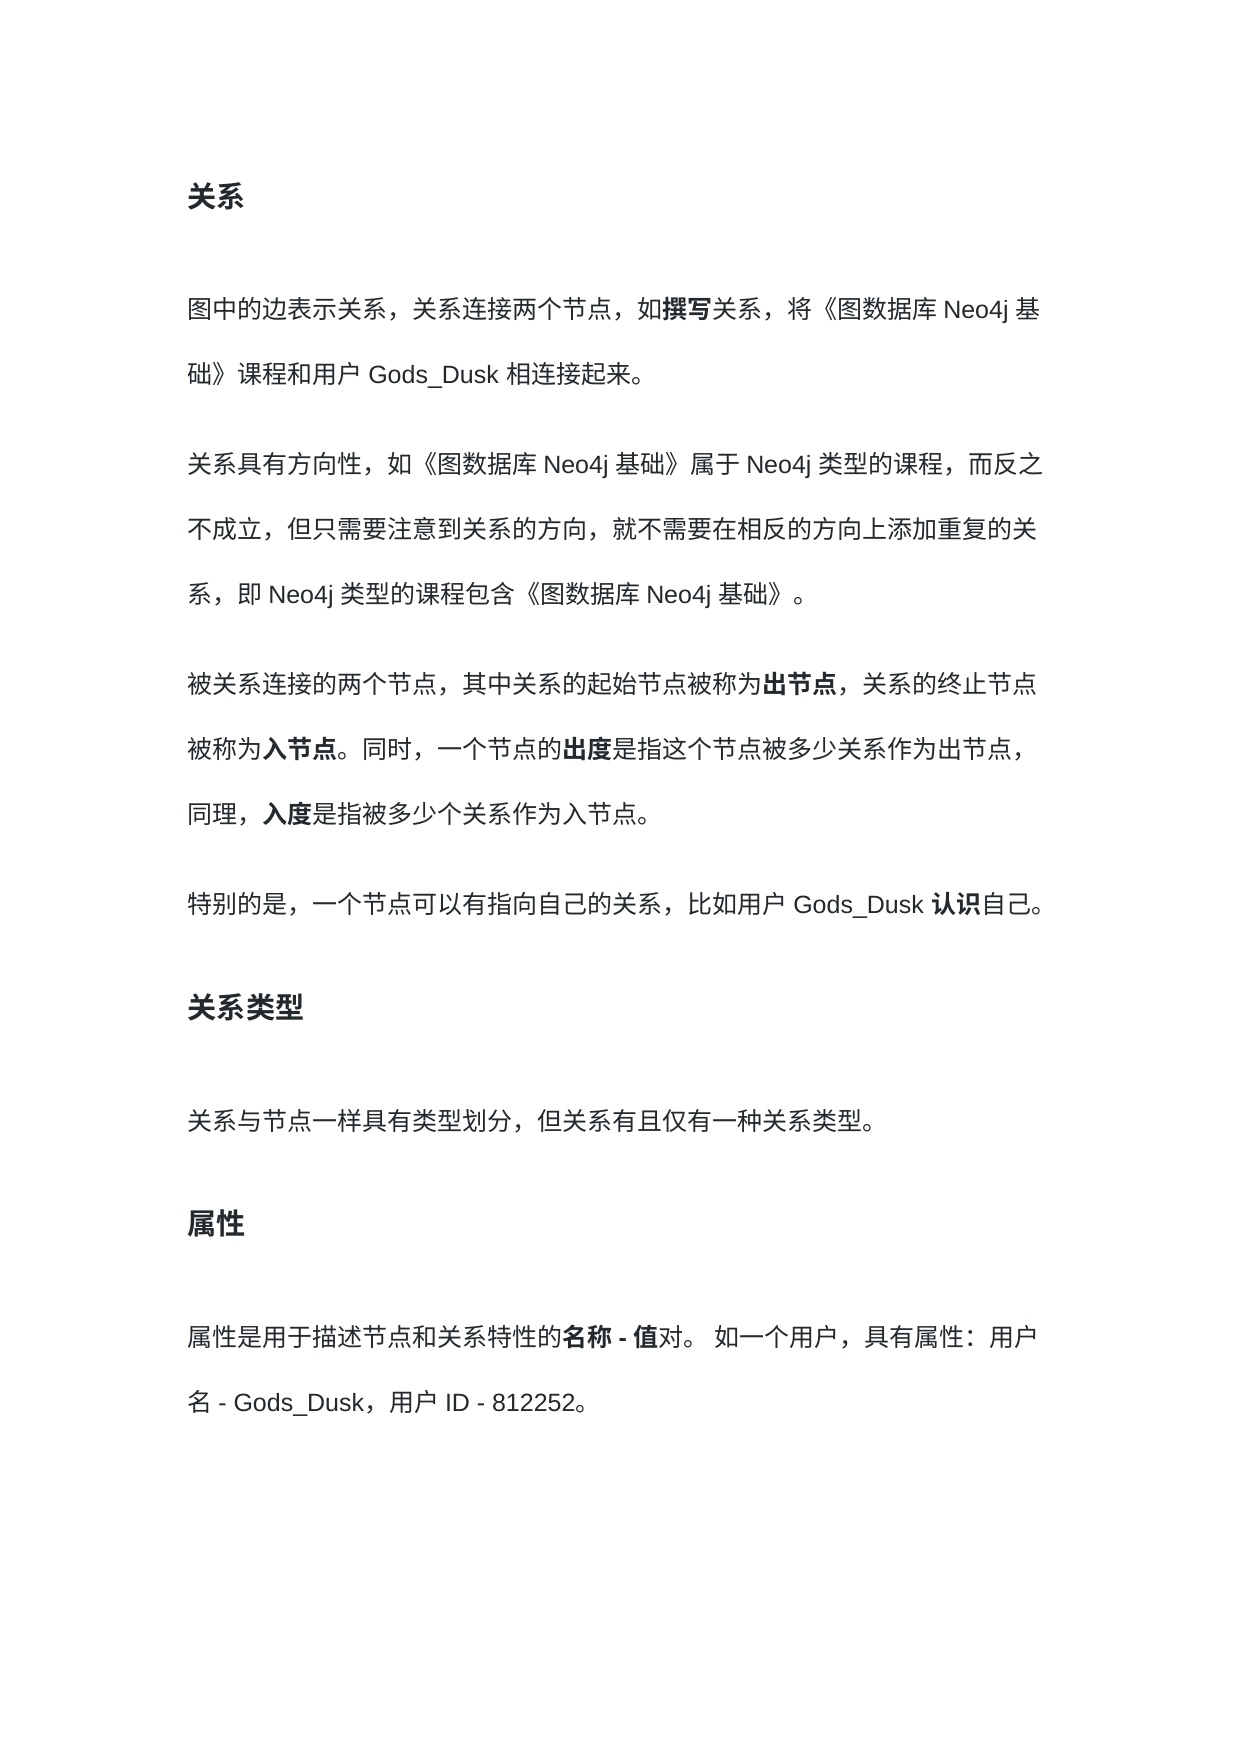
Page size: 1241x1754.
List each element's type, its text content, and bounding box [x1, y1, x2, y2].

text 被关系连接的两个节点，其中关系的起始节点被称为出节点，关系的终止节点被称为入节点。同时，一个节点的出度是指这个节点被多少关系作为出节点，同理，入度是指被多少个关系作为入节点。 [187, 651, 1053, 846]
text 关系与节点一样具有类型划分，但关系有且仅有一种关系类型。 [187, 1087, 1053, 1152]
text 属性是用于描述节点和关系特性的名称 - 值对。 如一个用户，具有属性：用户名 - Gods_Dusk，用户 ID - 812252。 [187, 1303, 1053, 1433]
text 图中的边表示关系，关系连接两个节点，如撰写关系，将《图数据库 Neo4j 基础》课程和用户 Gods_Dusk 相连接起来。 [187, 276, 1053, 406]
subtitle 属性 [187, 1189, 1053, 1254]
subtitle 关系类型 [187, 973, 1053, 1038]
subtitle 关系 [187, 162, 1053, 227]
text 特别的是，一个节点可以有指向自己的关系，比如用户 Gods_Dusk 认识自己。 [187, 871, 1053, 936]
text 关系具有方向性，如《图数据库 Neo4j 基础》属于 Neo4j 类型的课程，而反之不成立，但只需要注意到关系的方向，就不需要在相反的方向上添加重复的关系，即 Neo4j 类型的课程包含《图数据库 Neo4j 基础》。 [187, 431, 1053, 626]
